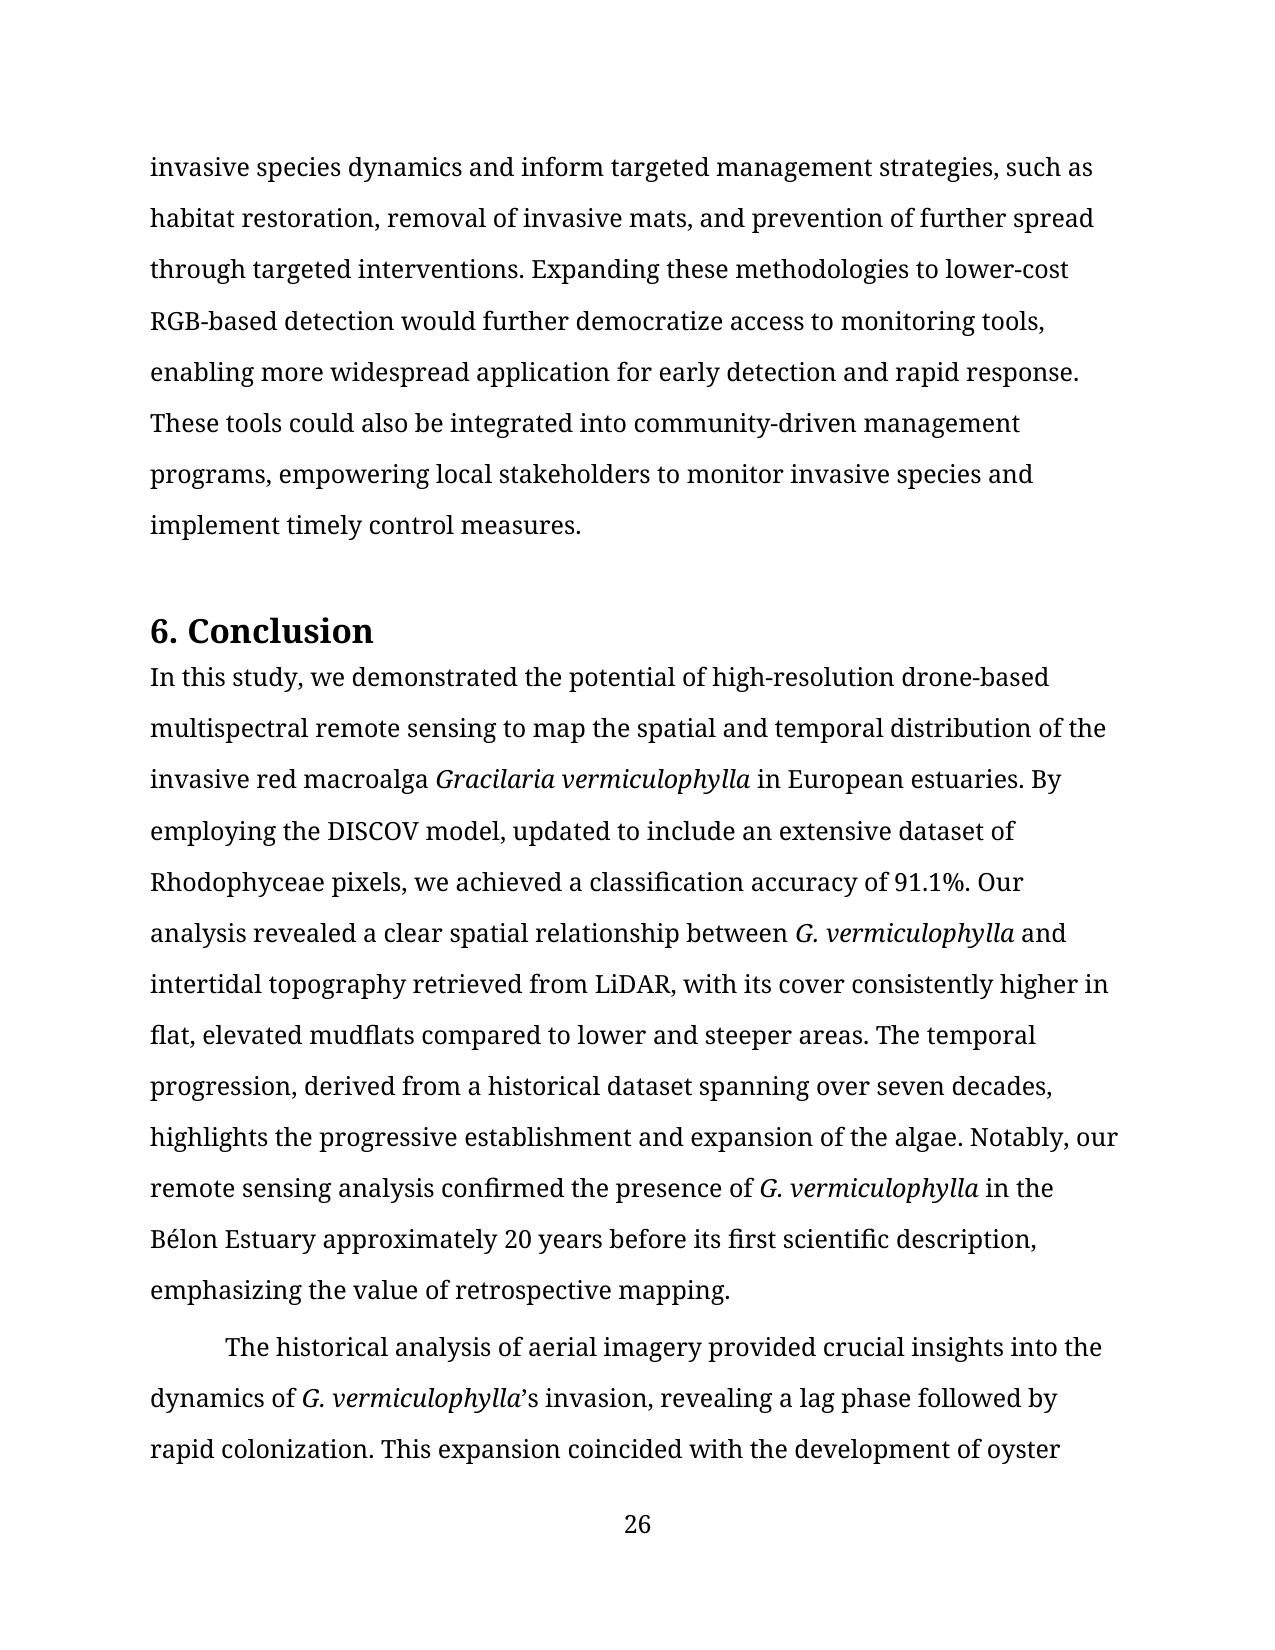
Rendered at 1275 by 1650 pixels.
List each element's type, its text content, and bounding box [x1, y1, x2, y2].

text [150, 1330, 1125, 1466]
subtitle 6. Conclusion [150, 608, 1125, 654]
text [150, 150, 1125, 541]
text In this study, we demonstrated the potential of high-resolution drone-based multispectral remote sensing to map the spatial and temporal distribution of the invasive red macroalga Gracilaria vermiculophylla in European estuaries. By employing the DISCOV model, updated to include an extensive dataset of Rhodophyceae pixels, we achieved a classification accuracy of 91.1%. Our analysis revealed a clear spatial relationship between G. vermiculophylla and intertidal topography retrieved from LiDAR, with its cover consistently higher in flat, elevated mudflats compared to lower and steeper areas. The temporal progression, derived from a historical dataset spanning over seven decades, highlights the progressive establishment and expansion of the algae. Notably, our remote sensing analysis confirmed the presence of G. vermiculophylla in the Bélon Estuary approximately 20 years before its first scientific description, emphasizing the value of retrospective mapping. [150, 660, 1125, 1307]
